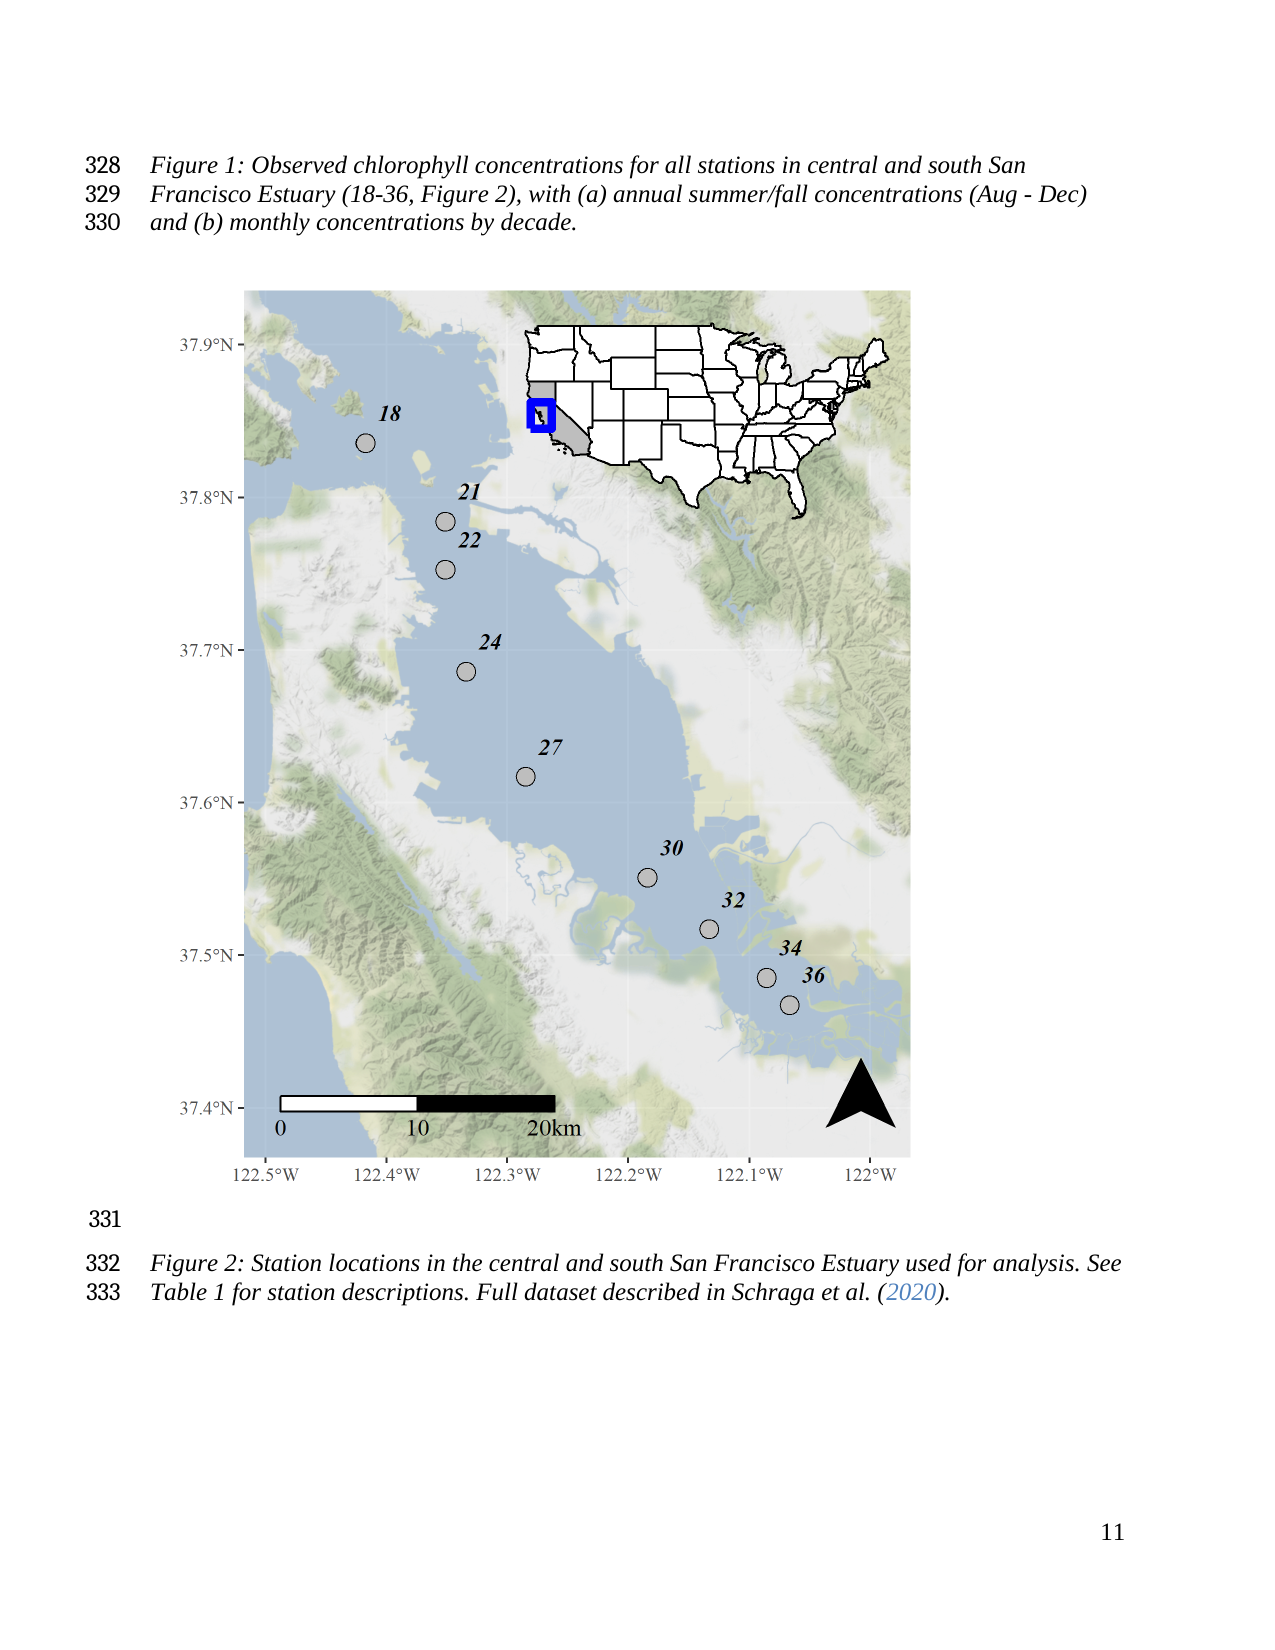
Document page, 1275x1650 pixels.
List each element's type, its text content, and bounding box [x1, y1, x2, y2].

text Figure 1: Observed chlorophyll concentrations for all stations in central and south San Francisco Estuary (18-36, Figure 2), with (a) annual summer/fall concentrations (Aug - Dec) and (b) monthly concentrations by decade. [150, 150, 1125, 236]
picture [168, 248, 922, 1227]
text Figure 2: Station locations in the central and south San Francisco Estuary used for analysis. See Table 1 for station descriptions. Full dataset described in Schraga et al. (2020). [150, 1248, 1125, 1305]
